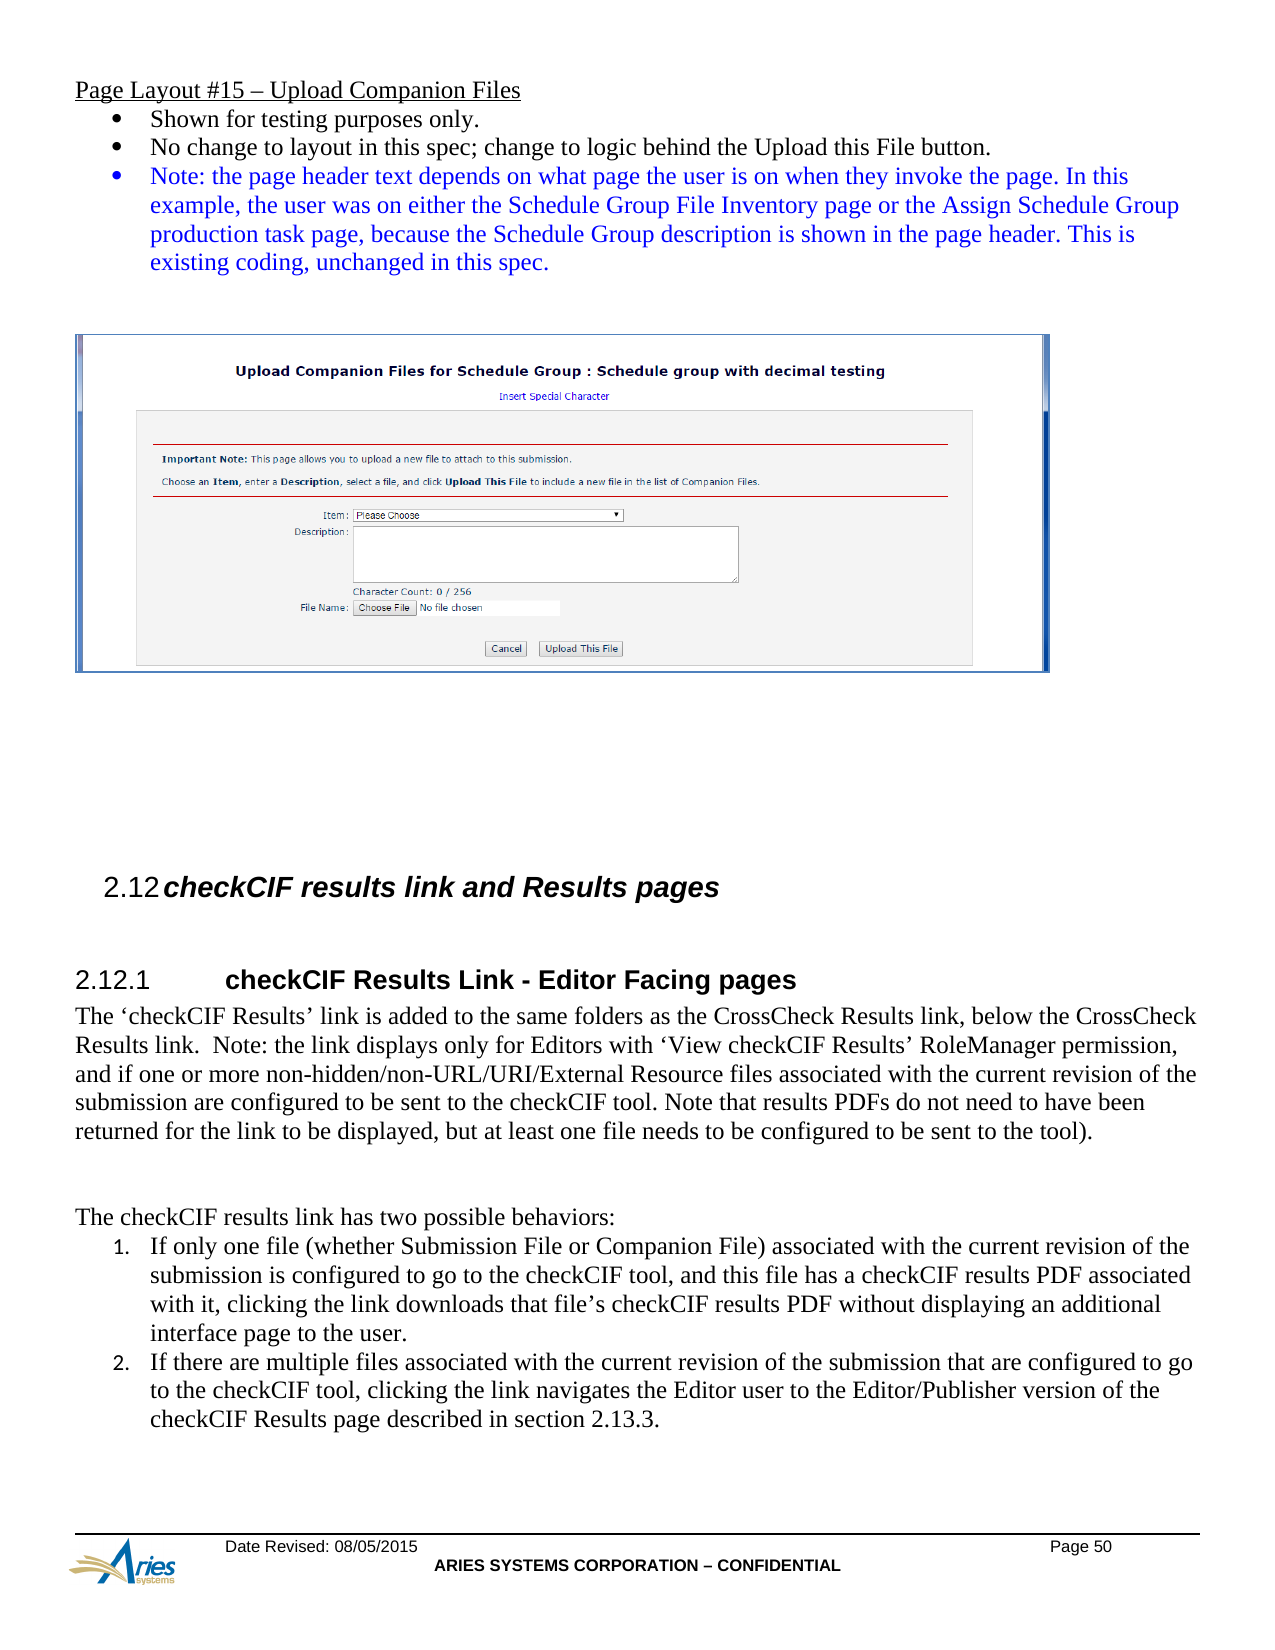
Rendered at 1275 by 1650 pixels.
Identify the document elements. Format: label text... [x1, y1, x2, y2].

list No change to layout in this spec; change to logic behind the Upload this File button. [112, 132, 1200, 161]
picture [68, 1538, 175, 1585]
text The ‘checkCIF Results’ link is added to the same folders as the CrossCheck Results link, below the CrossCheck Results link. Note: the link displays only for Editors with ‘View checkCIF Results’ RoleManager permission, and if one or more non-hidden/non-URL/URI/External Resource files associated with the current revision of the submission are configured to be sent to the checkCIF tool. Note that results PDFs do not need to have been returned for the link to be displayed, but at least one file needs to be configured to be sent to the tool). [75, 1001, 1200, 1145]
list If there are multiple files associated with the current revision of the submission that are configured to go to the checkCIF tool, clicking the link navigates the Editor user to the Editor/Publisher version of the checkCIF Results page described in section 2.13.3. [112, 1347, 1200, 1433]
list Note: the page header text depends on what page the user is on when they invoke the page. In this example, the user was on either the Schedule Group File Inventory page or the Assign Schedule Group production task page, because the Schedule Group description is shown in the page header. This is existing coding, unchanged in this spec. [112, 161, 1200, 276]
subtitle checkCIF Results Link - Editor Facing pages [75, 964, 1200, 995]
text The checkCIF results link has two possible behaviors: [75, 1202, 1200, 1231]
list If only one file (whether Submission File or Companion File) associated with the current revision of the submission is configured to go to the checkCIF tool, and this file has a checkCIF results PDF associated with it, clicking the link downloads that file’s checkCIF results PDF without displaying an additional interface page to the user. [112, 1231, 1200, 1347]
subtitle checkCIF results link and Results pages [103, 870, 1200, 904]
picture [77, 335, 1048, 671]
text Page Layout #15 – Upload Companion Files [75, 75, 1200, 104]
list Shown for testing purposes only. [112, 104, 1200, 132]
